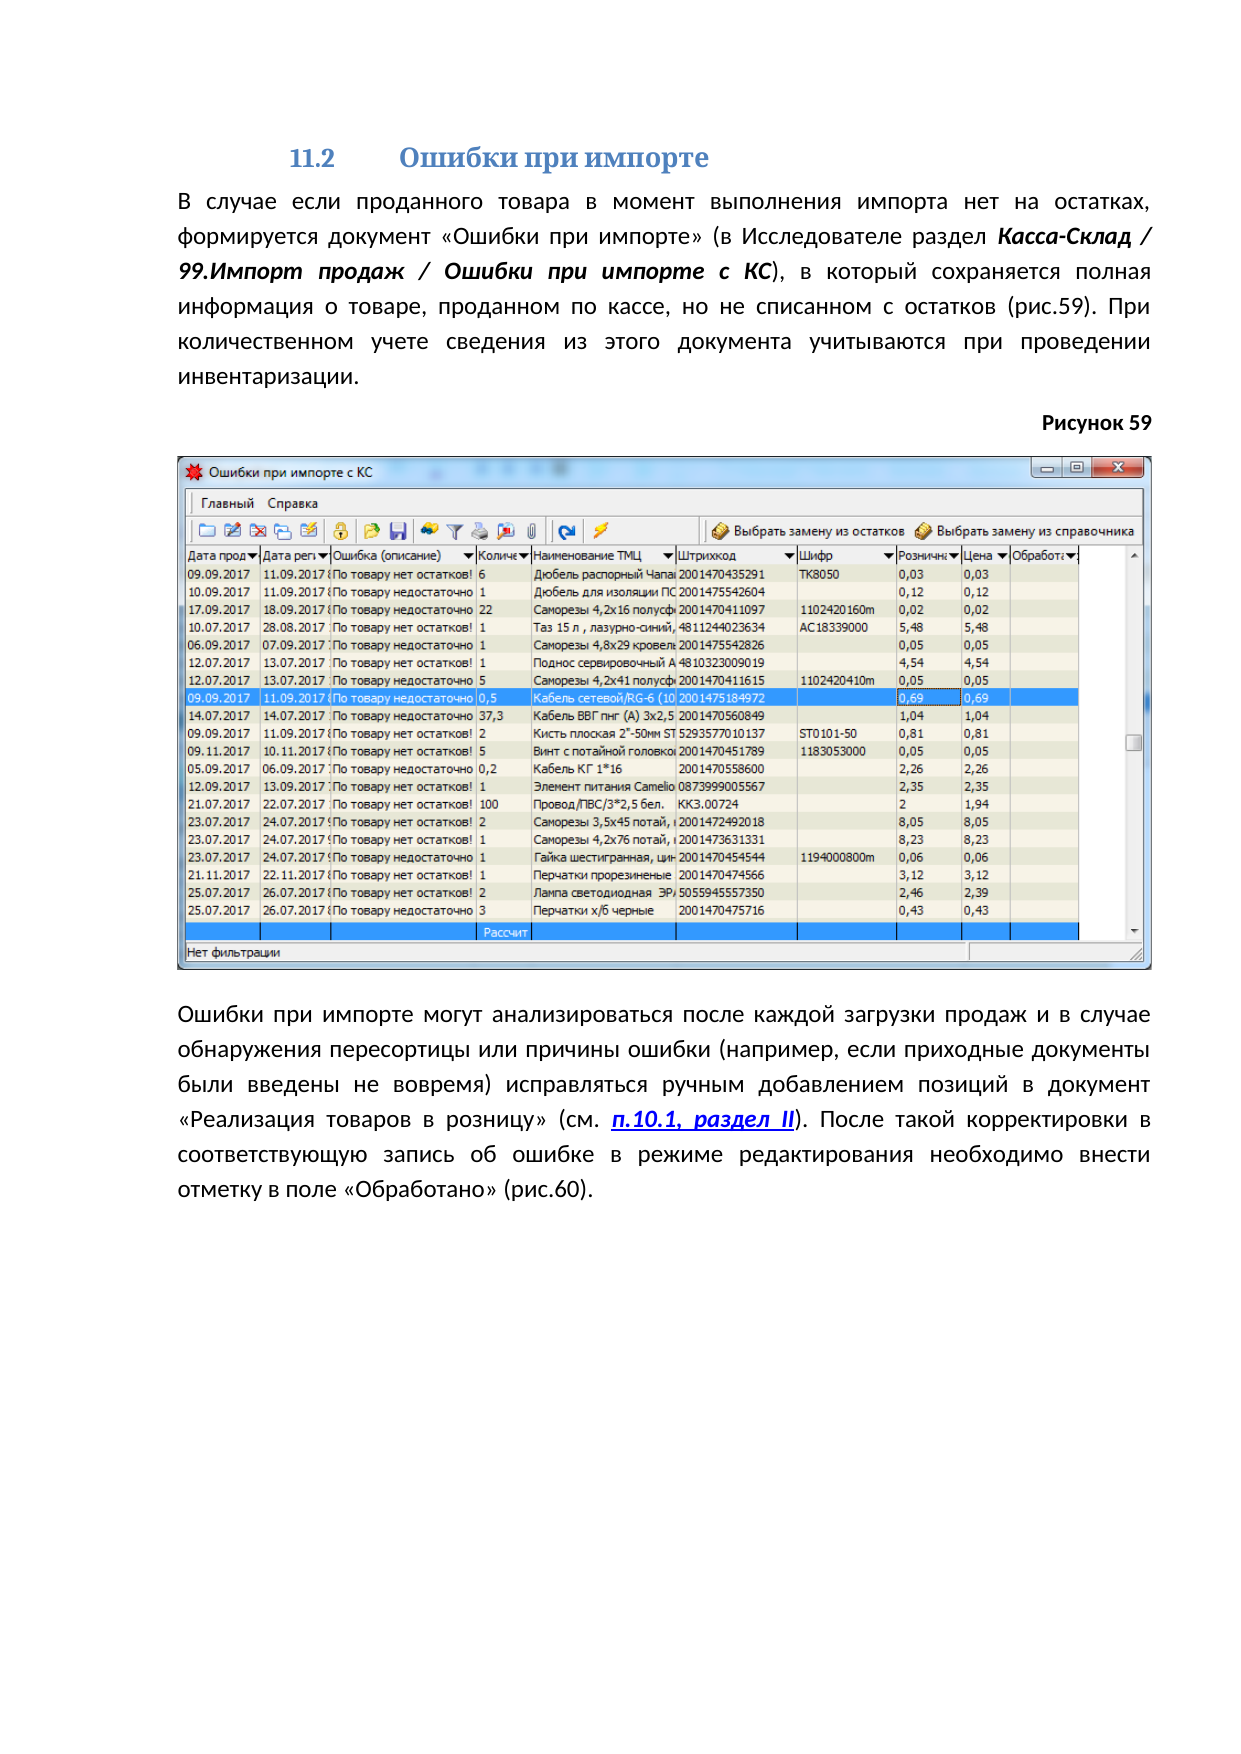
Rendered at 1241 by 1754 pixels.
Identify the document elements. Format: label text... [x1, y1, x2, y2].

text Рисунок 59 [177, 408, 1152, 436]
subtitle Ошибки при импорте [290, 143, 1152, 174]
picture [177, 456, 1152, 970]
text Ошибки при импорте могут анализироваться после каждой загрузки продаж и в случае обнаружения пересортицы или причины ошибки (например, если приходные документы были введены не вовремя) исправляться ручным добавлением позиций в документ «Реализация товаров в розницу» (см. п.10.1, раздел II). После такой корректировки в соответствующую запись об ошибке в режиме редактирования необходимо внести отметку в поле «Обработано» (рис.60). [177, 998, 1152, 1203]
text В случае если проданного товара в момент выполнения импорта нет на остатках, формируется документ «Ошибки при импорте» (в Исследователе раздел Касса-Склад / 99.Импорт продаж / Ошибки при импорте с КС), в который сохраняется полная информация о товаре, проданном по кассе, но не списанном с остатков (рис.59). При количественном учете сведения из этого документа учитываются при проведении инвентаризации. [177, 185, 1152, 391]
